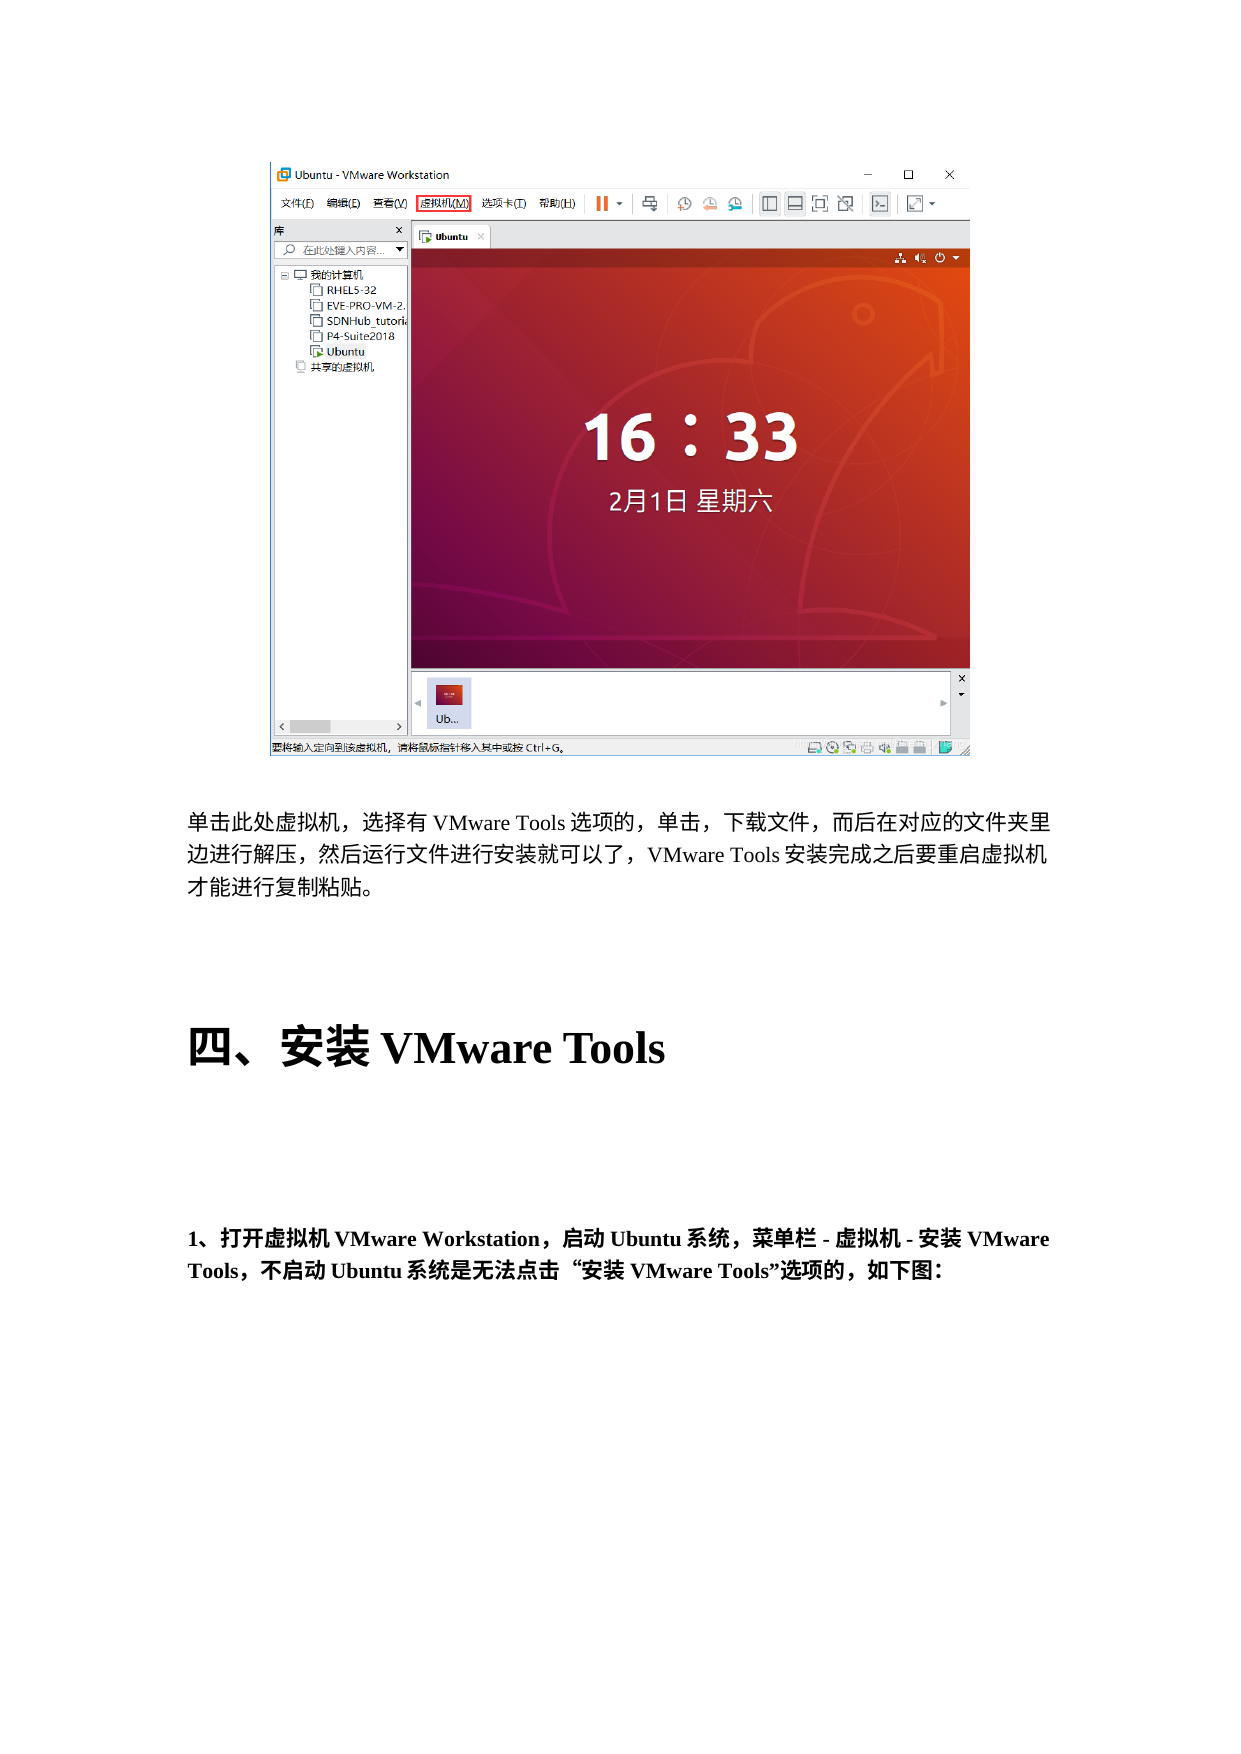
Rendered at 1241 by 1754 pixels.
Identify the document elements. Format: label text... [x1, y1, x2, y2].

picture [270, 162, 970, 756]
subtitle 四、安装VMware Tools [187, 995, 1053, 1092]
text 单击此处虚拟机，选择有VMware Tools选项的，单击，下载文件，而后在对应的文件夹里边进行解压，然后运行文件进行安装就可以了，VMware Tools安装完成之后要重启虚拟机才能进行复制粘贴。 [187, 804, 1053, 902]
text 1、打开虚拟机VMware Workstation，启动Ubuntu系统，菜单栏 - 虚拟机 - 安装VMware Tools，不启动Ubuntu系统是无法点击“安装VMware Tools”选项的，如下图： [187, 1220, 1053, 1285]
